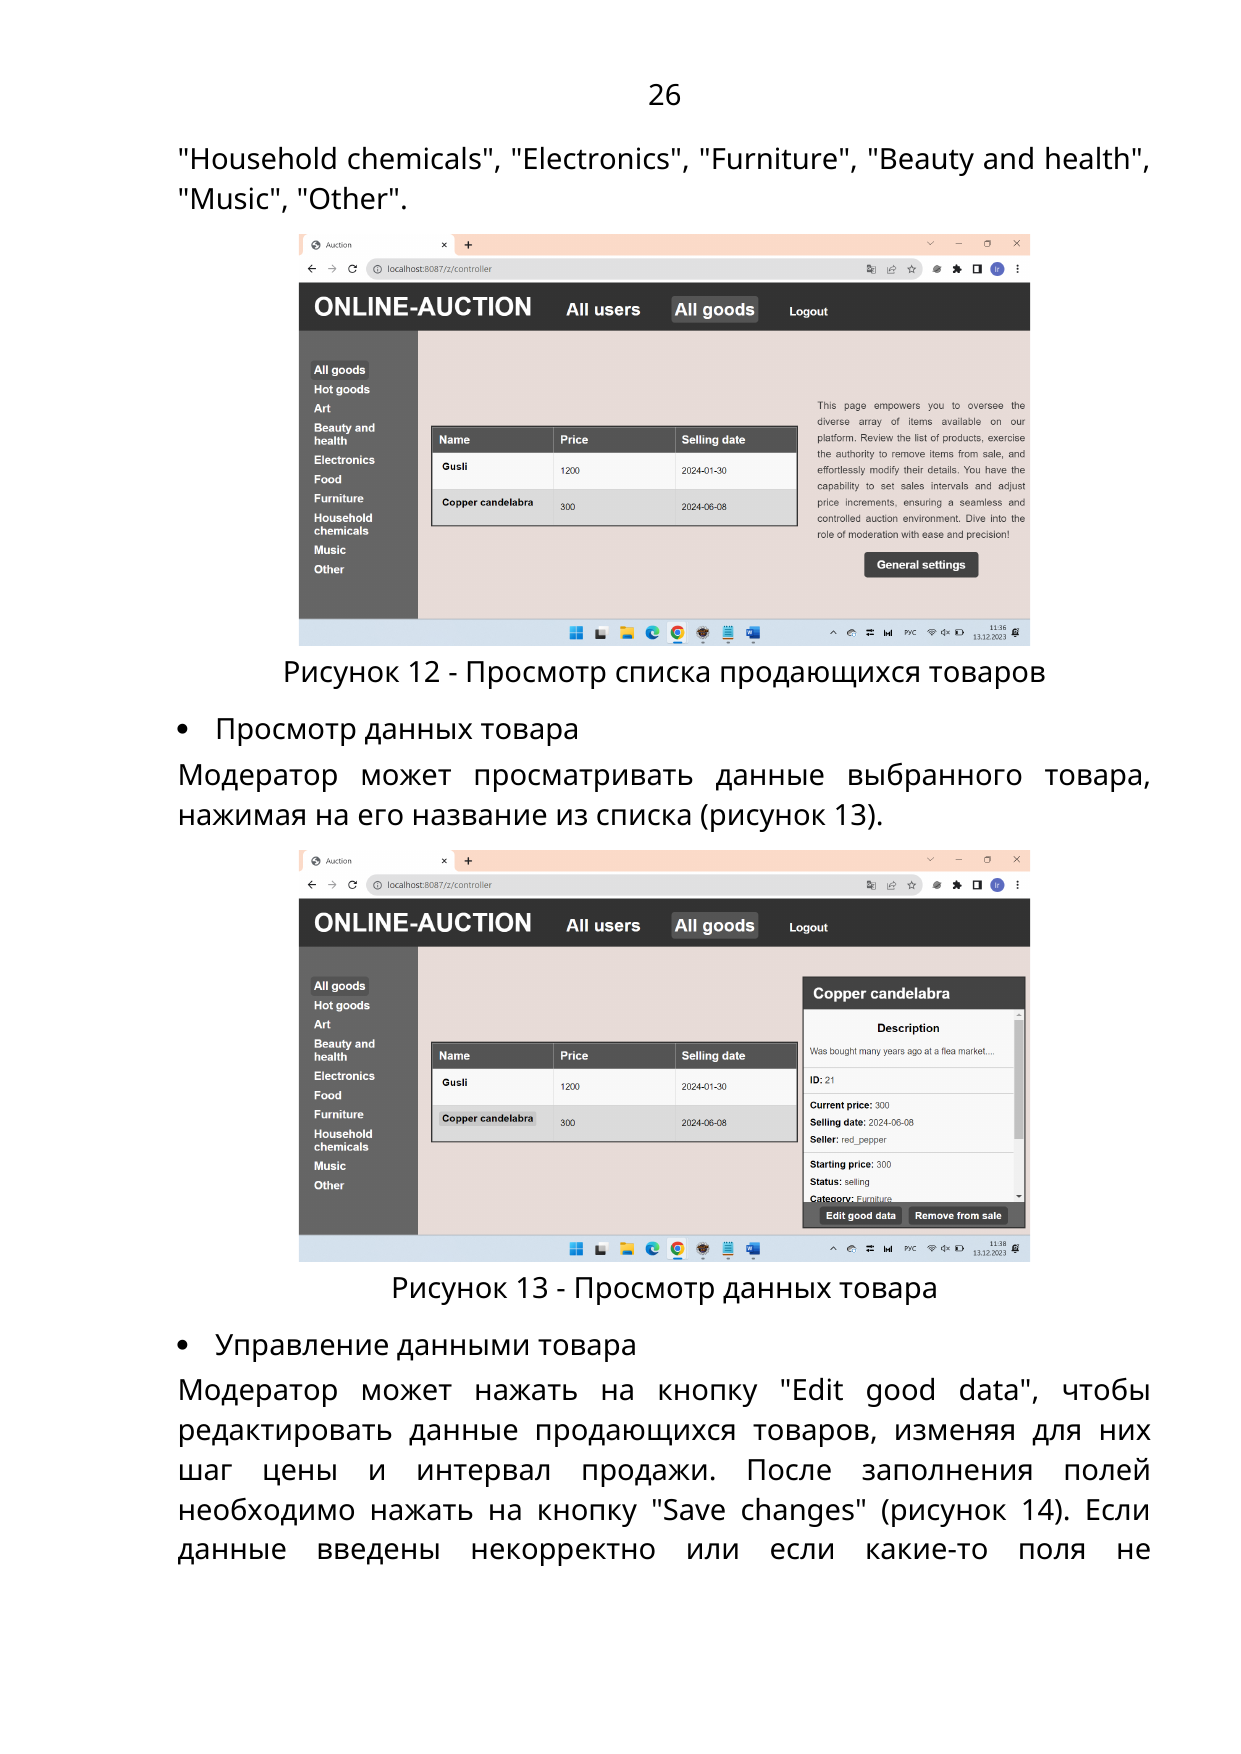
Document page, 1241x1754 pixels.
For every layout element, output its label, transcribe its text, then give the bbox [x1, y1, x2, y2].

list Просмотр данных товара [177, 708, 1152, 748]
picture [298, 234, 1030, 646]
text Модератор может просматривать данные выбранного товара, нажимая на его название из списка (рисунок 13). [177, 754, 1152, 833]
title Рисунок 13 - Просмотр данных товара [177, 1267, 1152, 1307]
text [177, 1370, 1152, 1568]
list Управление данными товара [177, 1324, 1152, 1363]
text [177, 138, 1152, 218]
title Рисунок 12 - Просмотр списка продающихся товаров [177, 652, 1152, 691]
picture [298, 850, 1030, 1262]
